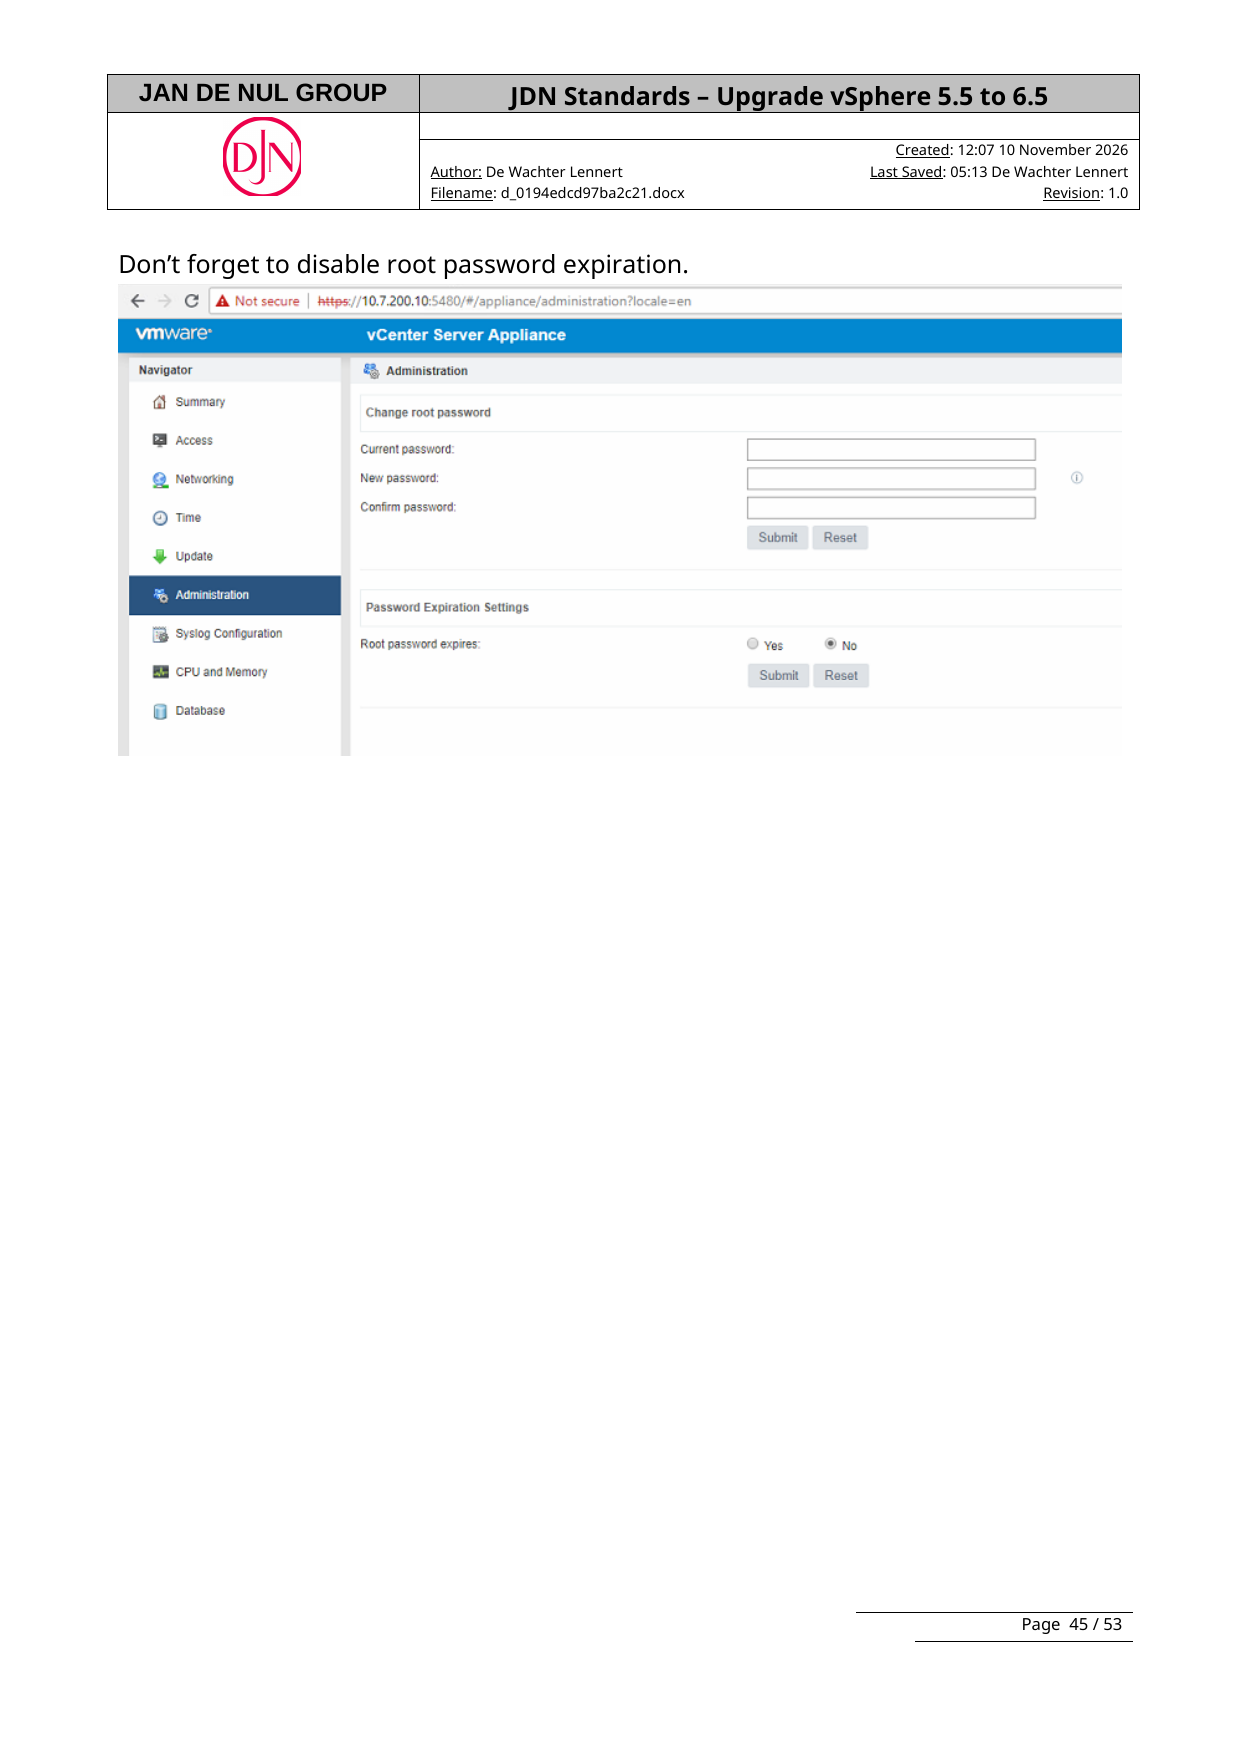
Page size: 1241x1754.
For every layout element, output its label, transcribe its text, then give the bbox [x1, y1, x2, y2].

picture [222, 117, 301, 196]
picture [118, 284, 1122, 319]
picture [118, 322, 1122, 756]
text Don’t forget to disable root password expiration. [118, 247, 1122, 281]
